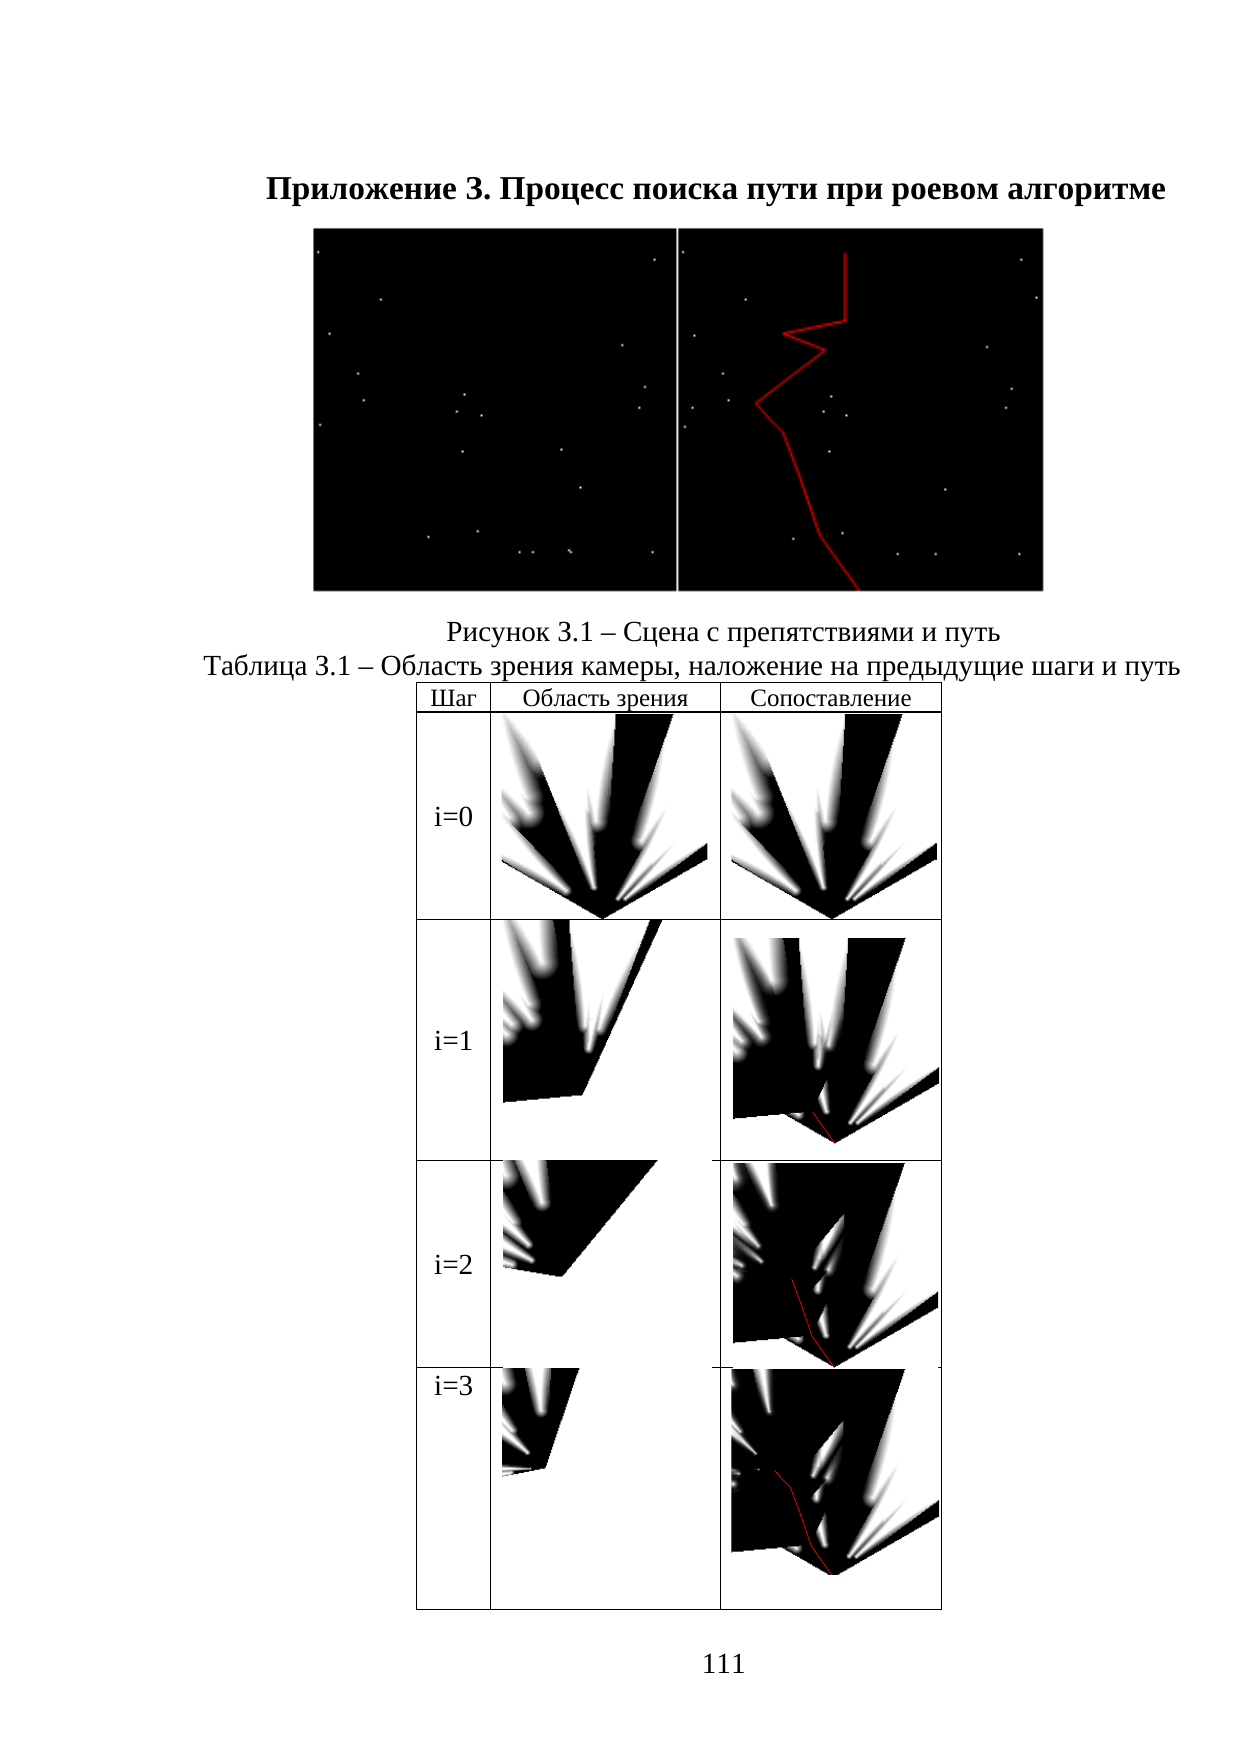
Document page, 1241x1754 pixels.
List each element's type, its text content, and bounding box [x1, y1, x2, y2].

table_cell [721, 1368, 941, 1608]
table_cell [491, 1161, 503, 1367]
table_cell [491, 713, 720, 919]
table_cell i=3 [417, 1368, 490, 1608]
picture [311, 225, 1048, 598]
text Рисунок З.1 – Сцена с препятствиями и путь [177, 614, 1181, 648]
text Таблица З.1 – Область зрения камеры, наложение на предыдущие шаги и путь [177, 648, 1181, 682]
table_cell [712, 1161, 720, 1367]
table_cell [721, 1161, 941, 1367]
table_header Сопоставление [721, 683, 941, 711]
table_cell [721, 920, 941, 1159]
table_cell [491, 1368, 720, 1608]
table_cell [721, 713, 941, 919]
subtitle Приложение З. Процесс поиска пути при роевом алгоритме [266, 168, 1181, 206]
table_header Область зрения [491, 683, 720, 711]
table_cell i=1 [417, 920, 490, 1159]
table_cell i=2 [417, 1161, 490, 1367]
table_header Шаг [417, 683, 490, 711]
table_cell [491, 920, 720, 1159]
table_cell i=0 [417, 713, 490, 919]
